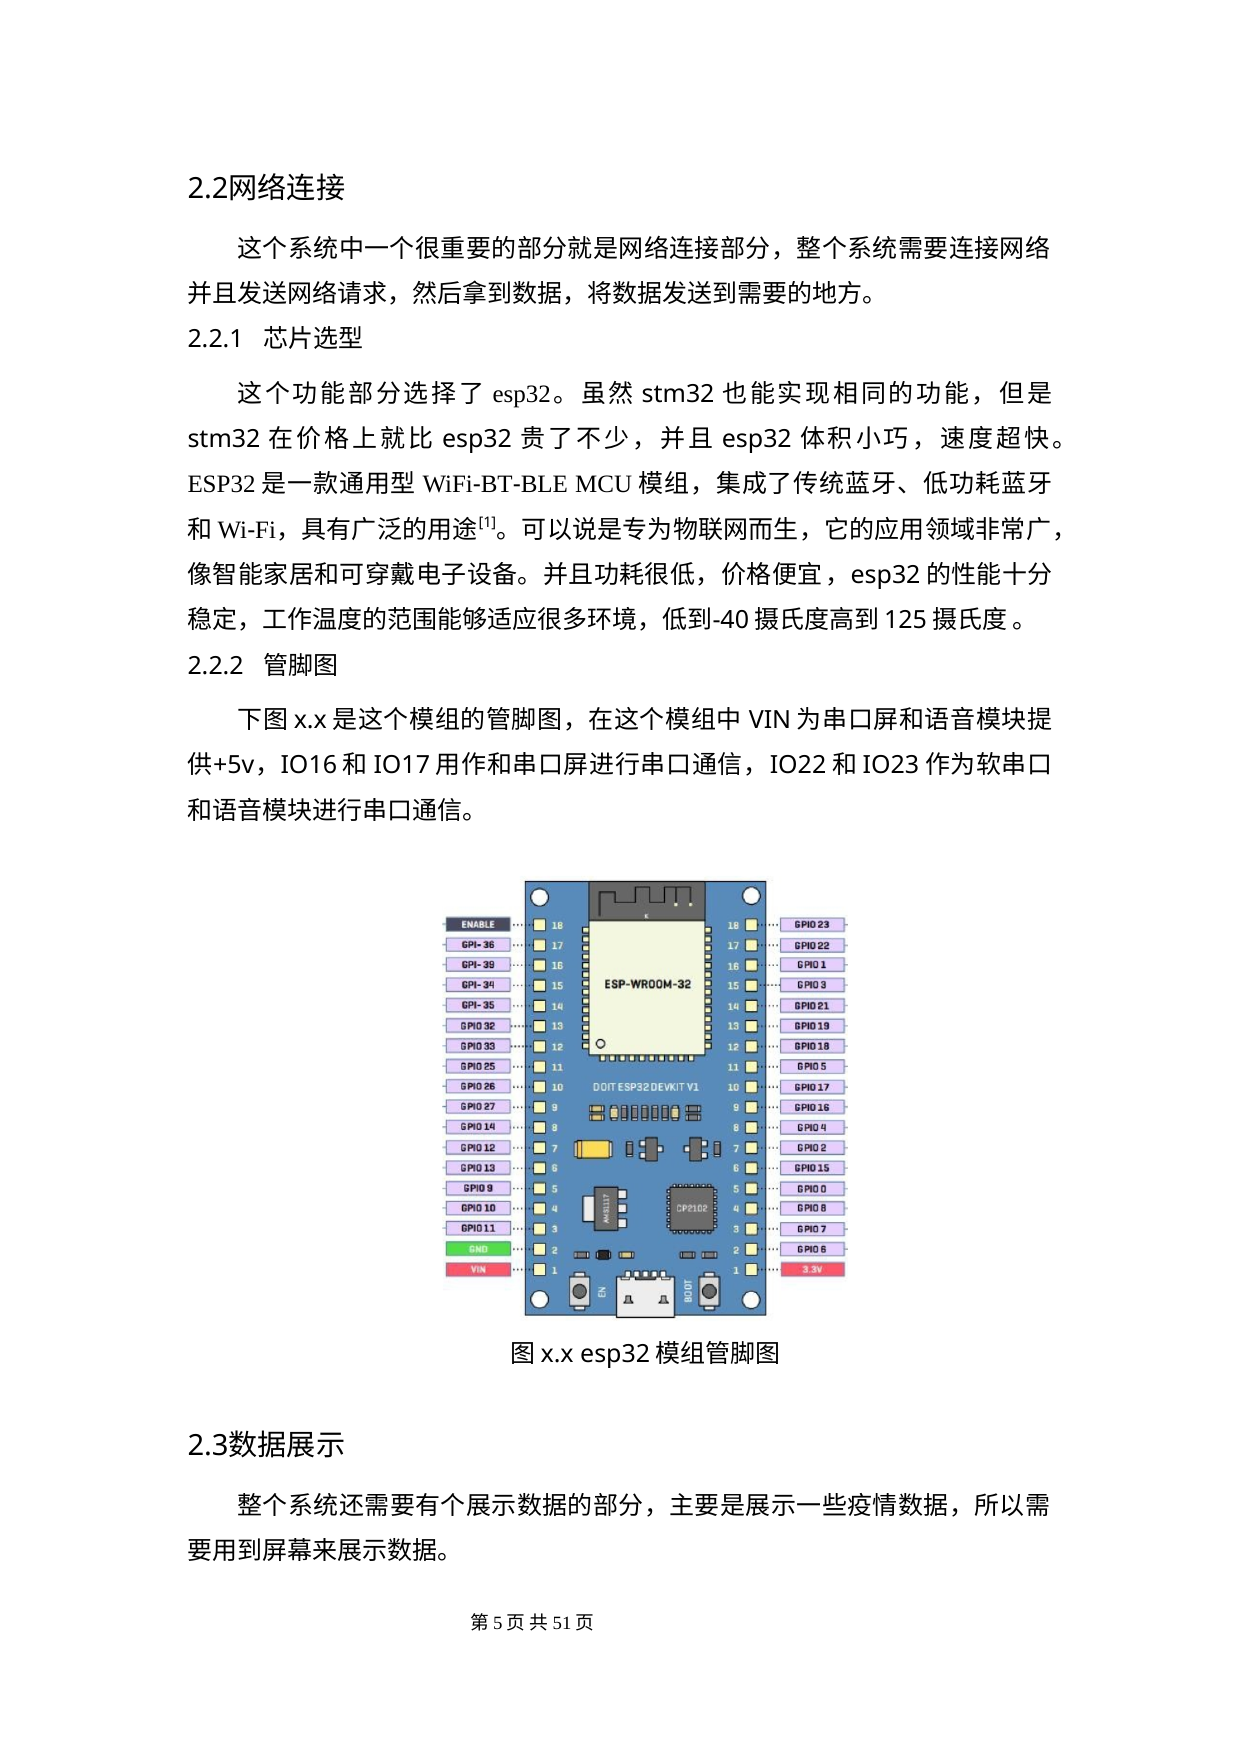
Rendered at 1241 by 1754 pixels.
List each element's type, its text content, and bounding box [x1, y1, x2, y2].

picture [442, 835, 848, 1327]
text 这个系统中一个很重要的部分就是网络连接部分，整个系统需要连接网络并且发送网络请求，然后拿到数据，将数据发送到需要的地方。 [187, 228, 1053, 310]
subtitle 芯片选型 [187, 319, 1053, 355]
text 下图x.x是这个模组的管脚图，在这个模组中VIN为串口屏和语音模块提供+5v，IO16和IO17用作和串口屏进行串口通信，IO22和IO23作为软串口和语音模块进行串口通信。 [187, 699, 1053, 826]
text 这个功能部分选择了esp32。虽然stm32也能实现相同的功能，但是stm32在价格上就比esp32贵了不少，并且esp32体积小巧，速度超快。ESP32是一款通用型WiFi-BT-BLE MCU模组，集成了传统蓝牙、低功耗蓝牙和Wi-Fi，具有广泛的用途[1]。可以说是专为物联网而生，它的应用领域非常广，像智能家居和可穿戴电子设备。并且功耗很低，价格便宜，esp32的性能十分稳定，工作温度的范围能够适应很多环境，低到-40摄氏度高到125摄氏度 。 [187, 373, 1053, 636]
subtitle 数据展示 [187, 1422, 1053, 1464]
text 图x.x esp32模组管脚图 [187, 1334, 1053, 1370]
subtitle 管脚图 [187, 645, 1053, 681]
subtitle 网络连接 [187, 165, 1053, 207]
text 整个系统还需要有个展示数据的部分，主要是展示一些疫情数据，所以需要用到屏幕来展示数据。 [187, 1485, 1053, 1567]
